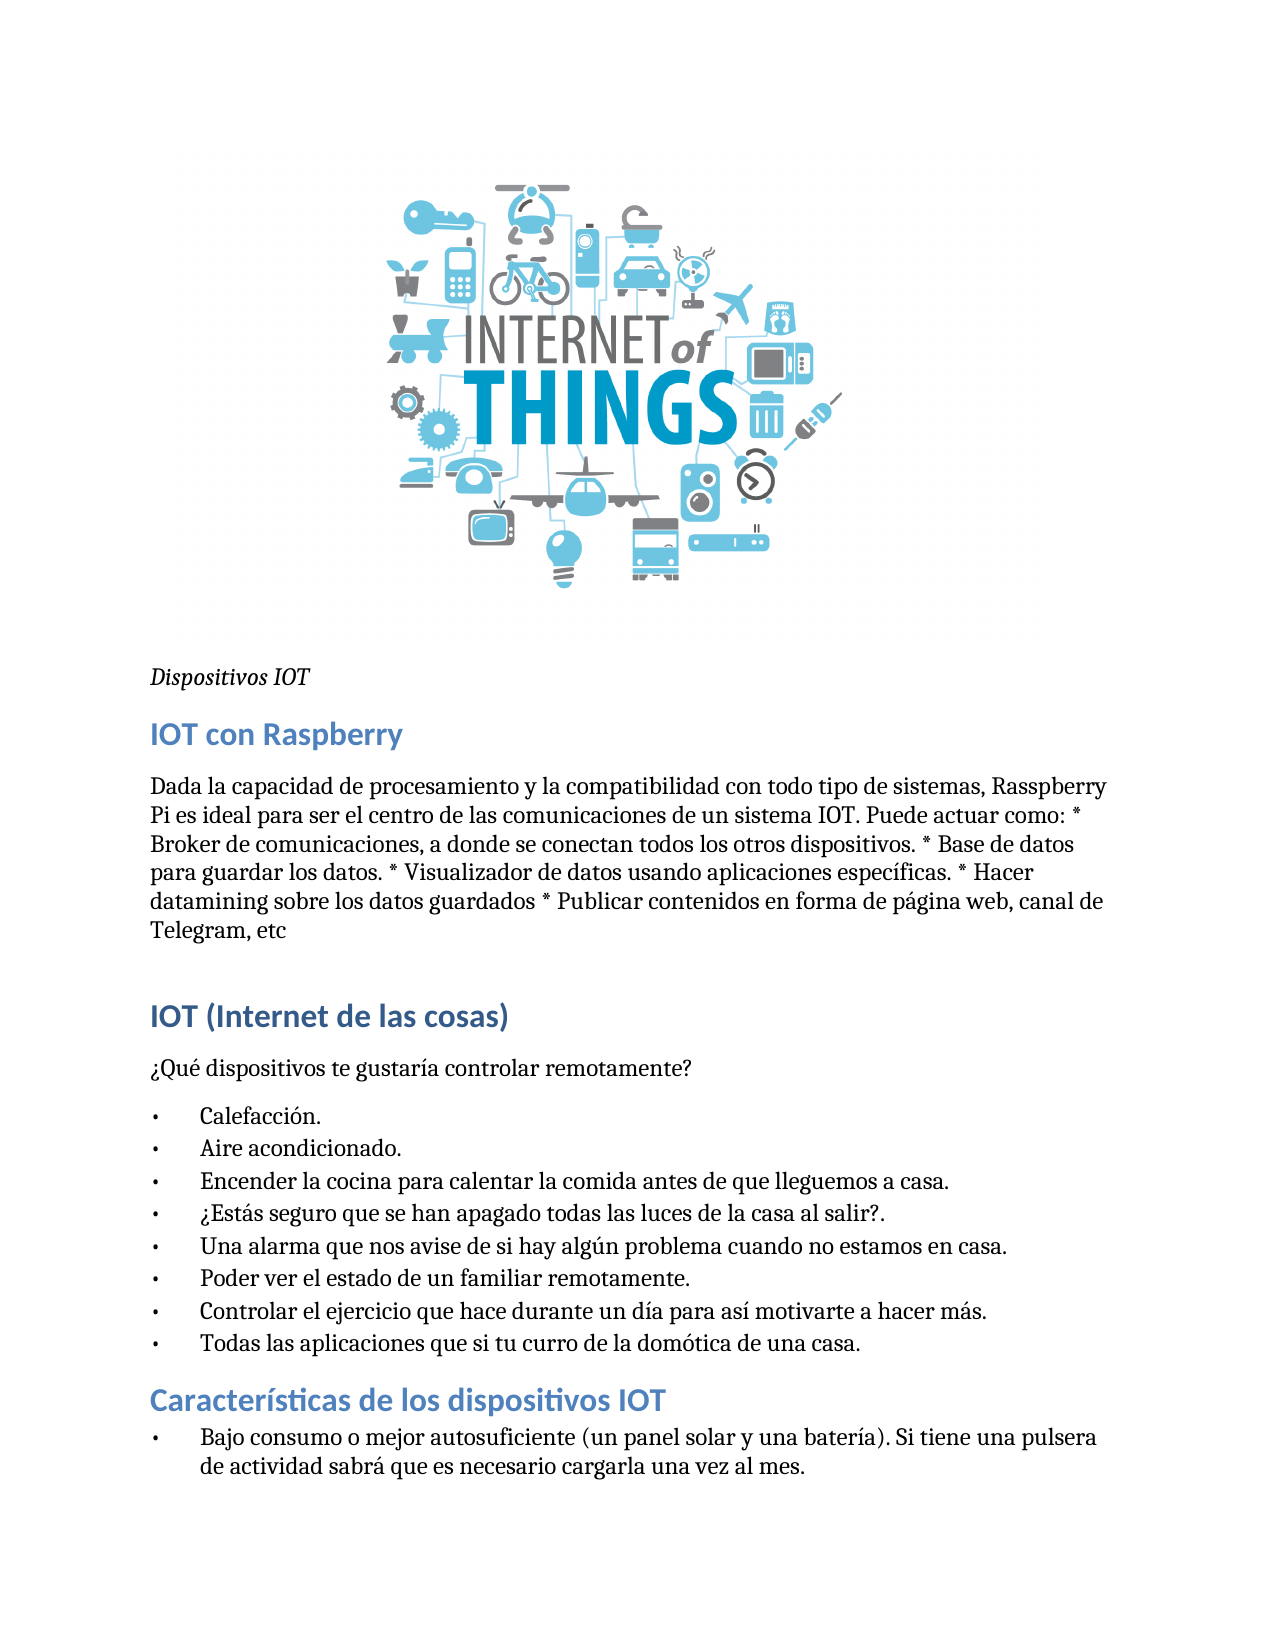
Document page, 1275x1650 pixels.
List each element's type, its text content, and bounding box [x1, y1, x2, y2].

picture [168, 150, 1044, 643]
list Poder ver el estado de un familiar remotamente. [150, 1264, 1125, 1293]
list Una alarma que nos avise de si hay algún problema cuando no estamos en casa. [150, 1232, 1125, 1260]
text ¿Qué dispositivos te gustaría controlar remotamente? [150, 1054, 1125, 1083]
text Dispositivos IOT [150, 663, 1125, 692]
list Calefacción. [150, 1102, 1125, 1130]
list ¿Estás seguro que se han apagado todas las luces de la casa al salir?. [150, 1199, 1125, 1228]
subtitle Características de los dispositivos IOT [150, 1379, 1125, 1419]
list Aire acondicionado. [150, 1134, 1125, 1163]
list Bajo consumo o mejor autosuficiente (un panel solar y una batería). Si tiene una pulsera de actividad sabrá que es necesario cargarla una vez al mes. [150, 1423, 1125, 1481]
subtitle IOT con Raspberry [150, 713, 1125, 753]
subtitle IOT (Internet de las cosas) [150, 994, 1125, 1035]
text Dada la capacidad de procesamiento y la compatibilidad con todo tipo de sistemas, Rasspberry Pi es ideal para ser el centro de las comunicaciones de un sistema IOT. Puede actuar como: * Broker de comunicaciones, a donde se conectan todos los otros dispositivos. * Base de datos para guardar los datos. * Visualizador de datos usando aplicaciones específicas. * Hacer datamining sobre los datos guardados * Publicar contenidos en forma de página web, canal de Telegram, etc [150, 772, 1125, 944]
list Controlar el ejercicio que hace durante un día para así motivarte a hacer más. [150, 1297, 1125, 1325]
list Todas las aplicaciones que si tu curro de la domótica de una casa. [150, 1329, 1125, 1358]
list Encender la cocina para calentar la comida antes de que lleguemos a casa. [150, 1167, 1125, 1195]
